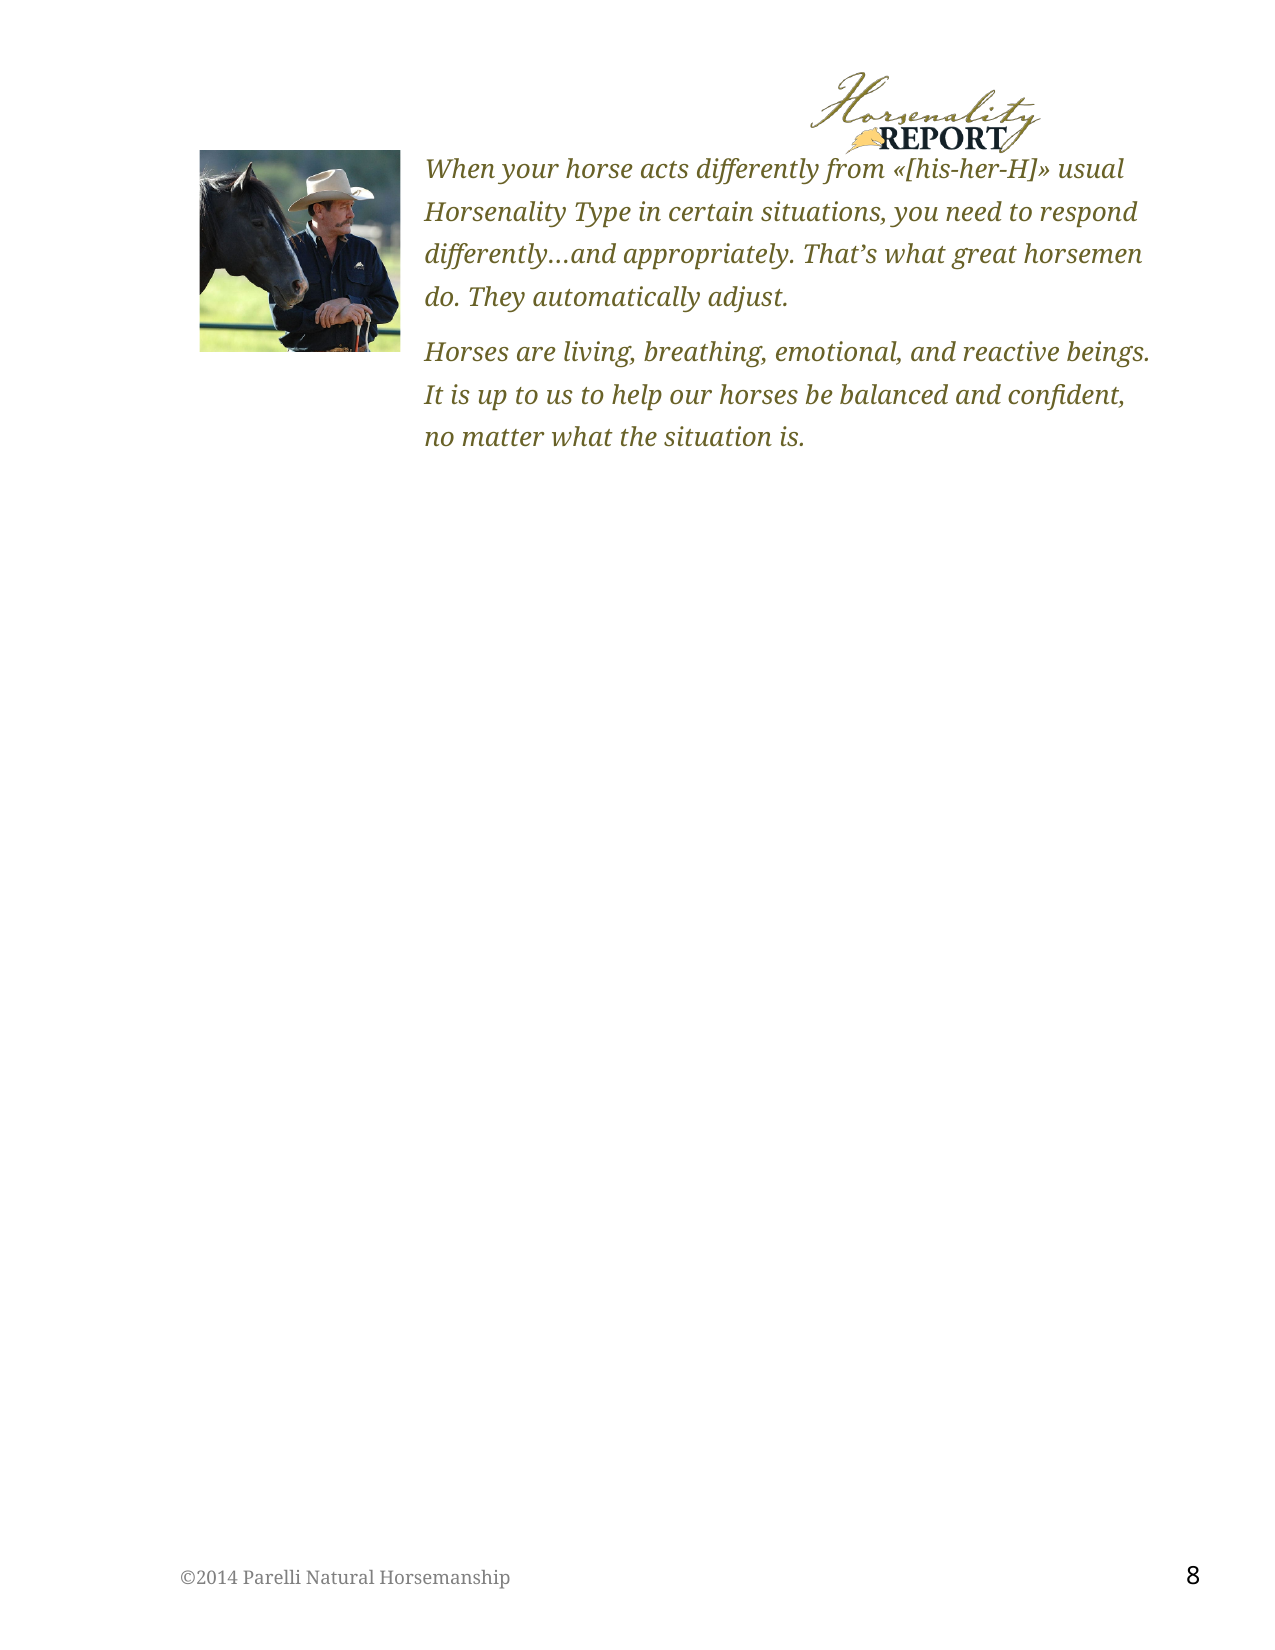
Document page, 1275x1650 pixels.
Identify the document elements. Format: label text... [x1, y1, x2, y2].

table_header [191, 143, 416, 481]
table_header When your horse acts differently from «[his-her-H]» usual Horsenality Type in certain situations, you need to respond differently…and appropriately. That’s what great horsemen do. They automatically adjust. Horses are living, breathing, emotional, and reactive beings. It is up to us to help our horses be balanced and confident, no matter what the situation is. [416, 143, 1226, 481]
picture [199, 150, 401, 352]
picture [803, 68, 1042, 143]
